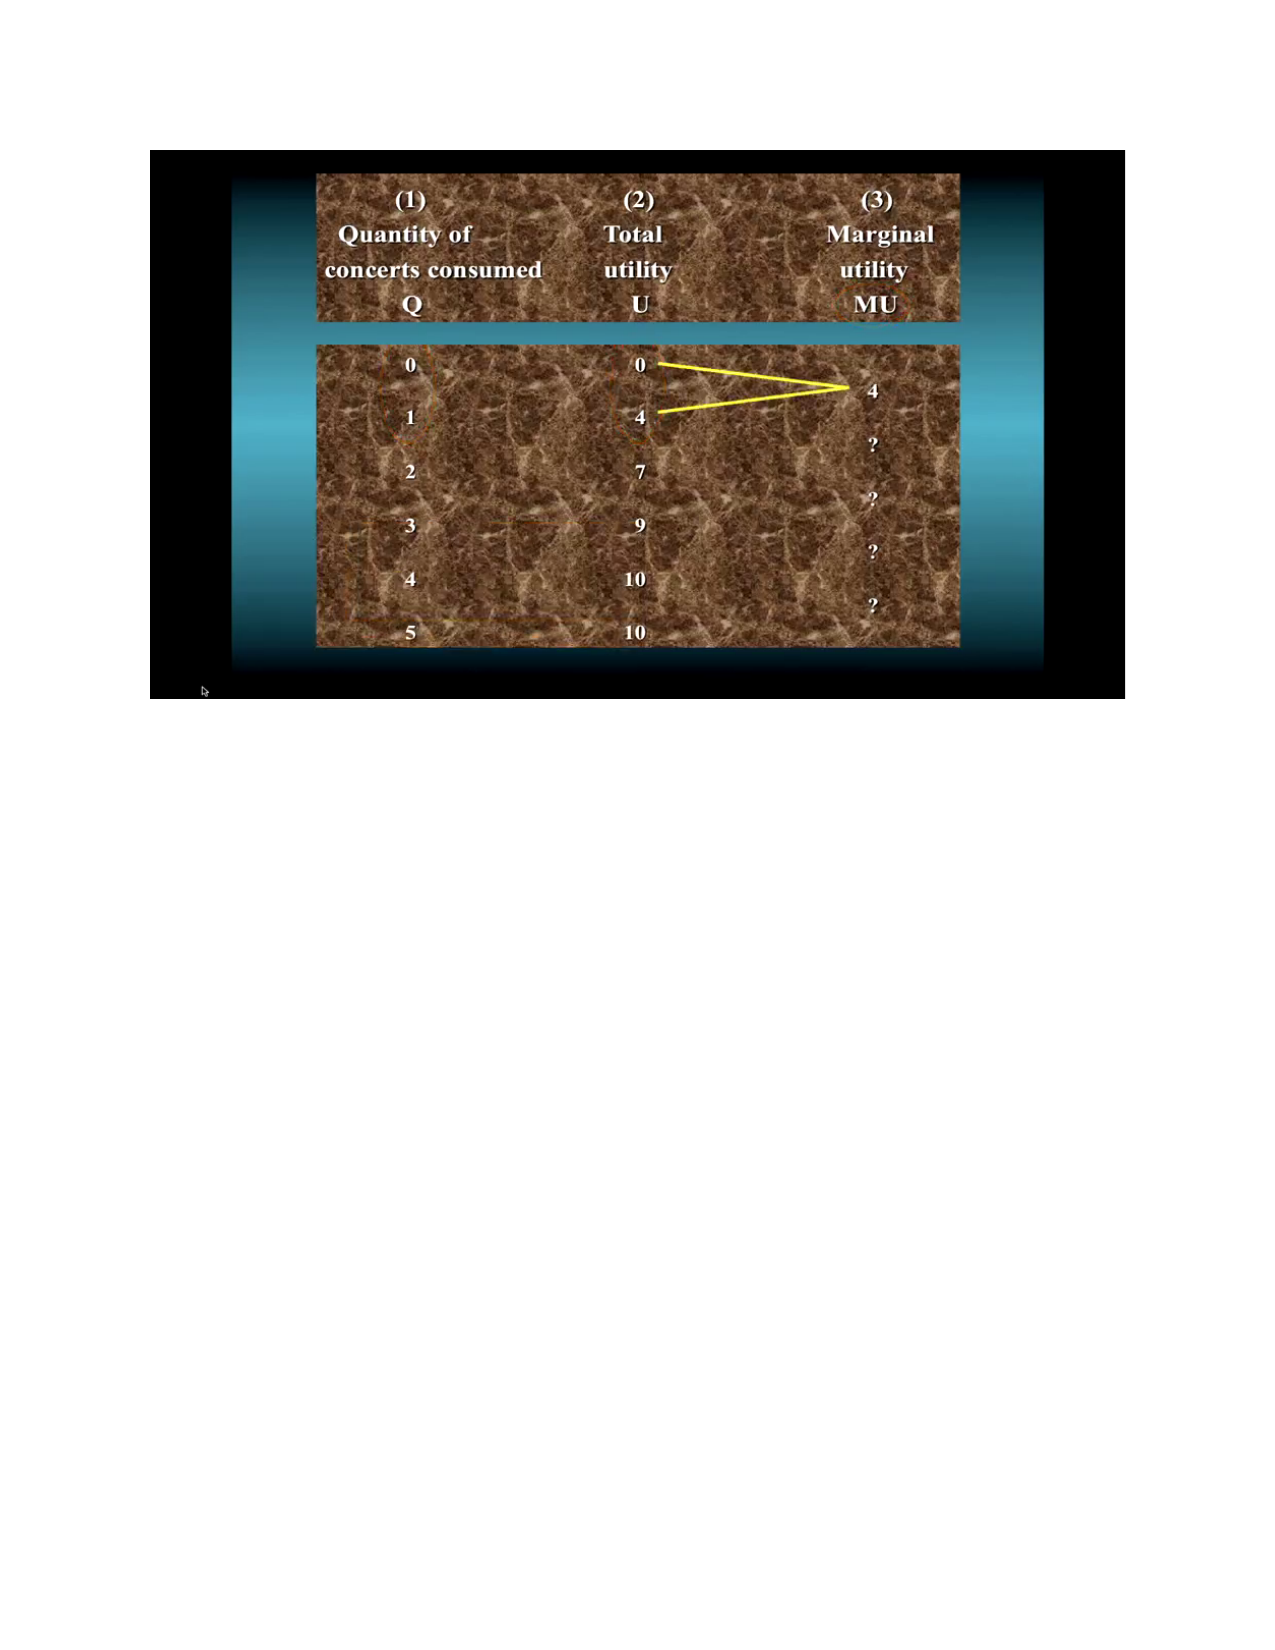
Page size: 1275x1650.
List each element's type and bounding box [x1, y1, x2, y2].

picture [150, 150, 1125, 699]
